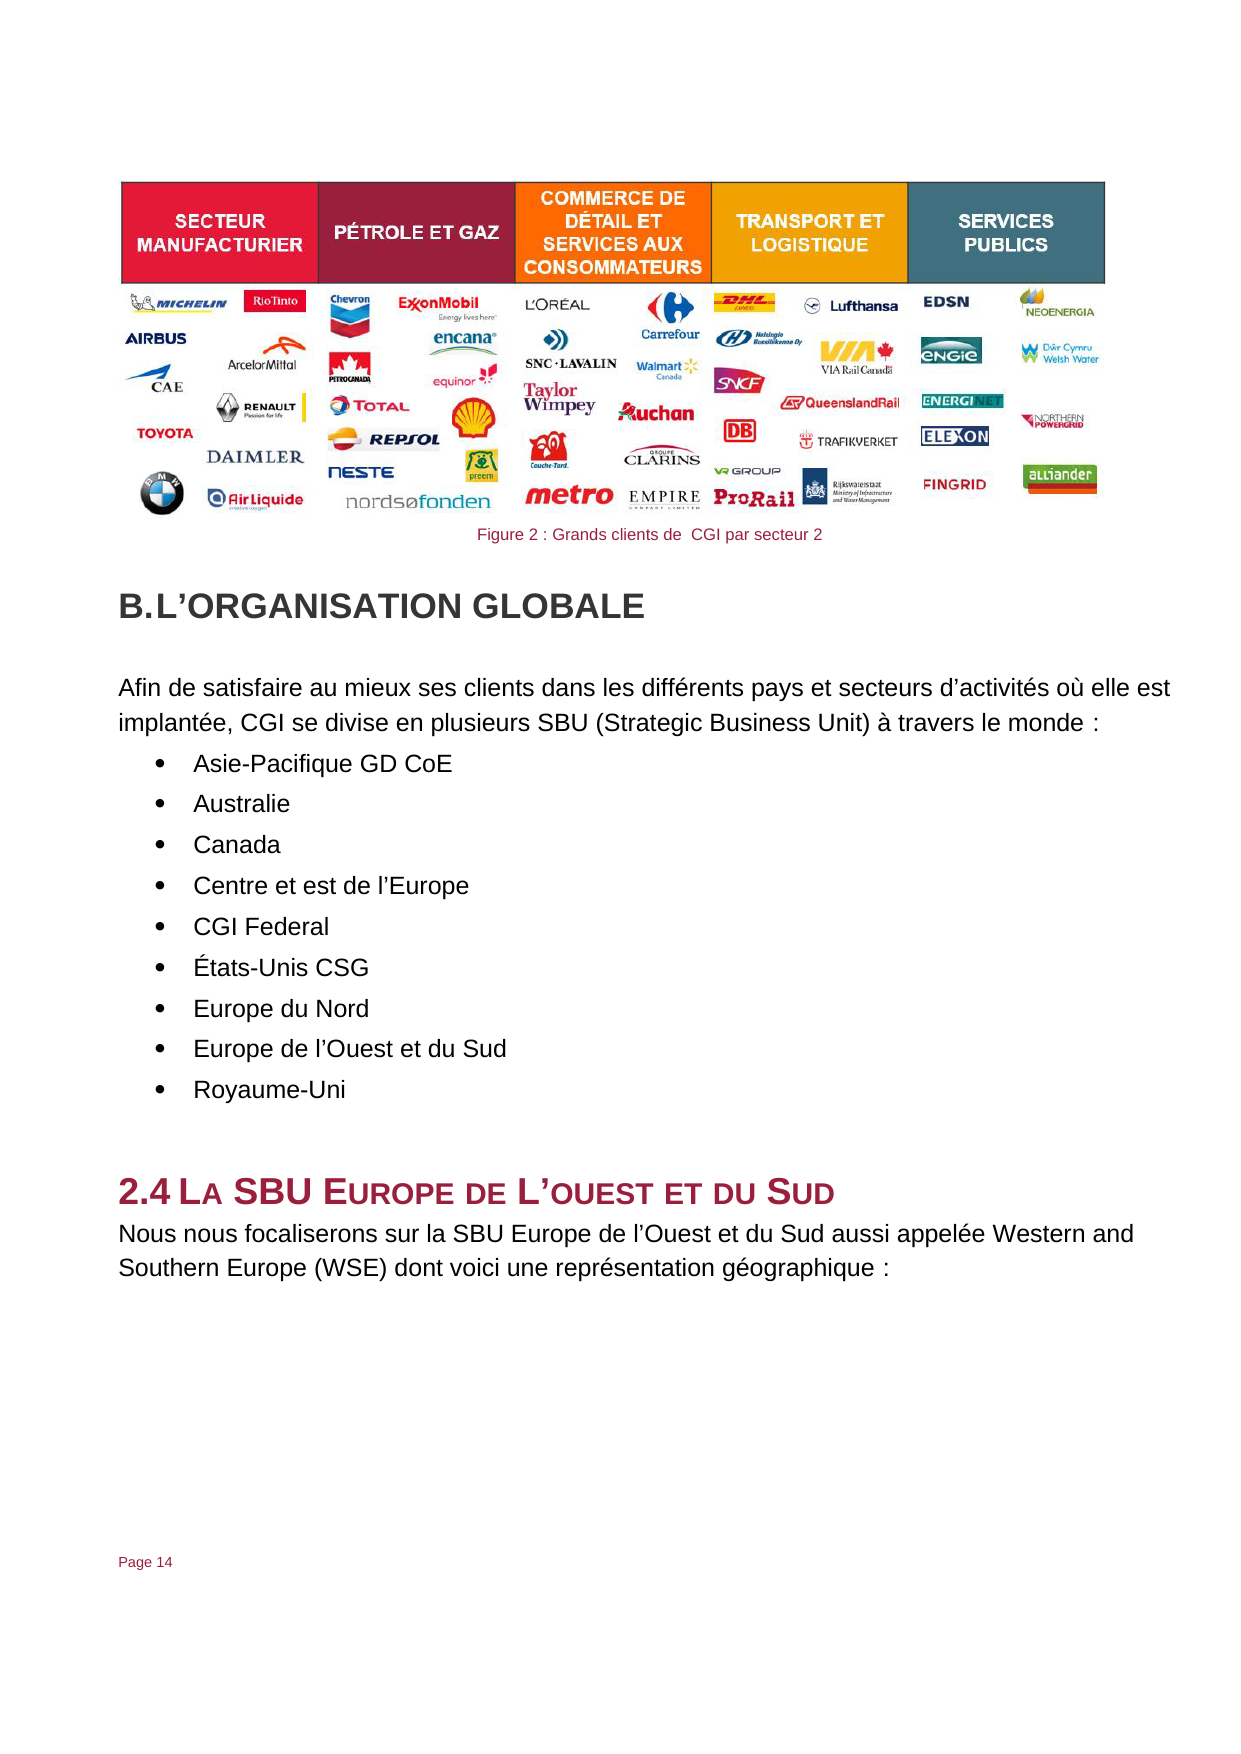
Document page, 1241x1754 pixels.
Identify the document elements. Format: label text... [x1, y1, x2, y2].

list Australie [156, 789, 1181, 818]
list Royaume-Uni [156, 1075, 1181, 1104]
list Centre et est de l’Europe [156, 871, 1181, 900]
list Europe de l’Ouest et du Sud [156, 1034, 1181, 1063]
list Europe du Nord [156, 993, 1181, 1022]
subtitle L’Organisation globale [118, 586, 1181, 626]
list Asie-Pacifique GD CoE [156, 748, 1181, 777]
list CGI Federal [156, 912, 1181, 941]
text Afin de satisfaire au mieux ses clients dans les différents pays et secteurs d’activités où elle est implantée, CGI se divise en plusieurs SBU (Strategic Business Unit) à travers le monde : [118, 673, 1181, 737]
text Figure 2 : Grands clients de CGI par secteur 2 [118, 524, 1181, 543]
list États-Unis CSG [156, 953, 1181, 982]
text Nous nous focaliserons sur la SBU Europe de l’Ouest et du Sud aussi appelée Western and Southern Europe (WSE) dont voici une représentation géographique : [118, 1219, 1181, 1282]
subtitle La SBU Europe de L’ouest et du Sud [118, 1169, 1181, 1212]
list Canada [156, 830, 1181, 859]
